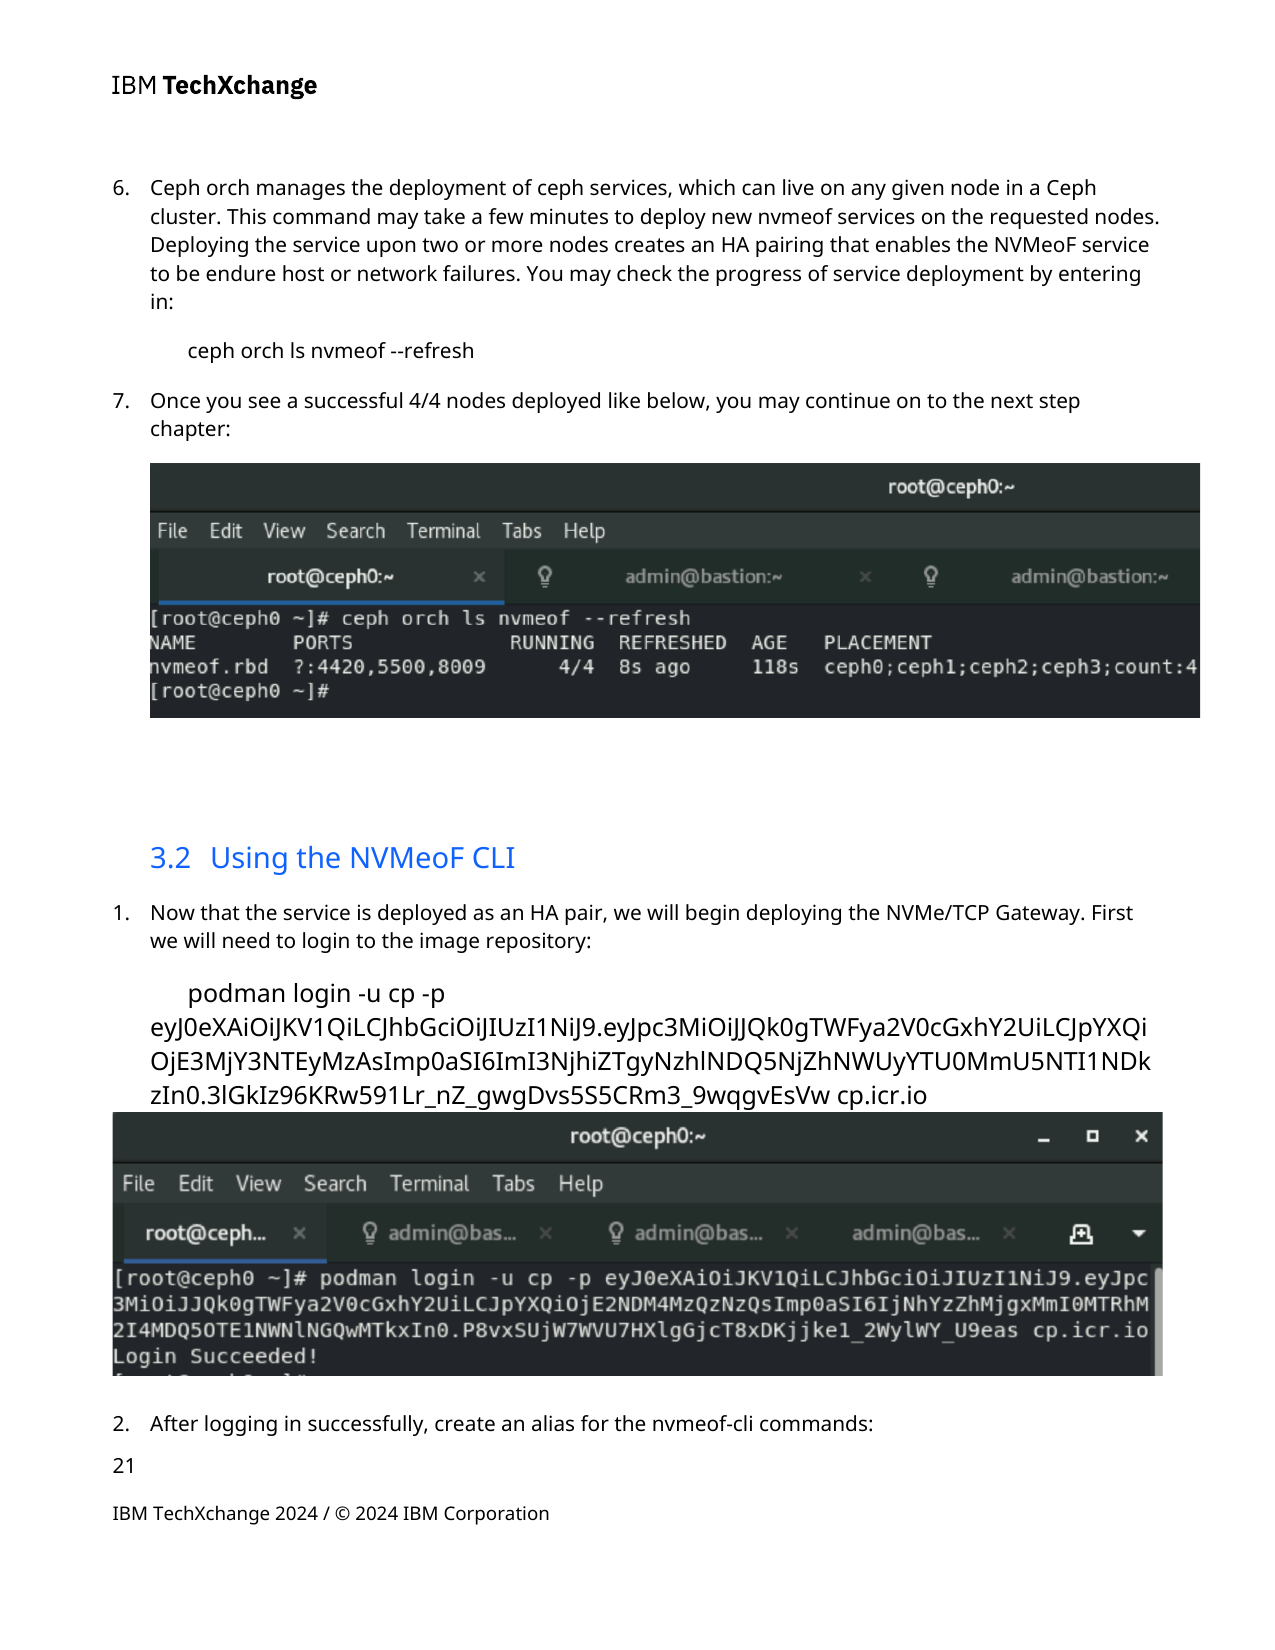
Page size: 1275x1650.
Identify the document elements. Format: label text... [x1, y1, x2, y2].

list ceph orch ls nvmeof --refresh [150, 337, 1162, 365]
list podman login -u cp -p eyJ0eXAiOiJKV1QiLCJhbGciOiJIUzI1NiJ9.eyJpc3MiOiJJQk0gTWFya2V0cGxhY2UiLCJpYXQiOjE3MjY3NTEyMzAsImp0aSI6ImI3NjhiZTgyNzhlNDQ5NjZhNWUyYTU0MmU5NTI1NDkzIn0.3lGkIz96KRw591Lr_nZ_gwgDvs5S5CRm3_9wqgvEsVw cp.icr.io [150, 976, 1162, 1112]
list Now that the service is deployed as an HA pair, we will begin deploying the NVMe/TCP Gateway. First we will need to login to the image repository: [112, 898, 1162, 955]
list Ceph orch manages the deployment of ceph services, which can live on any given node in a Ceph cluster. This command may take a few minutes to deploy new nvmeof services on the requested nodes. Deploying the service upon two or more nodes creates an HA pairing that enables the NVMeoF service to be endure host or network failures. You may check the progress of service deployment by entering in: [112, 173, 1162, 316]
list Once you see a successful 4/4 nodes deployed like below, you may continue on to the next step chapter: [112, 386, 1162, 443]
list After logging in successfully, create an alias for the nvmeof-cli commands: [112, 1409, 1162, 1438]
picture [150, 463, 1200, 718]
picture [112, 1112, 1163, 1376]
subtitle Using the NVMeoF CLI [150, 838, 1162, 877]
